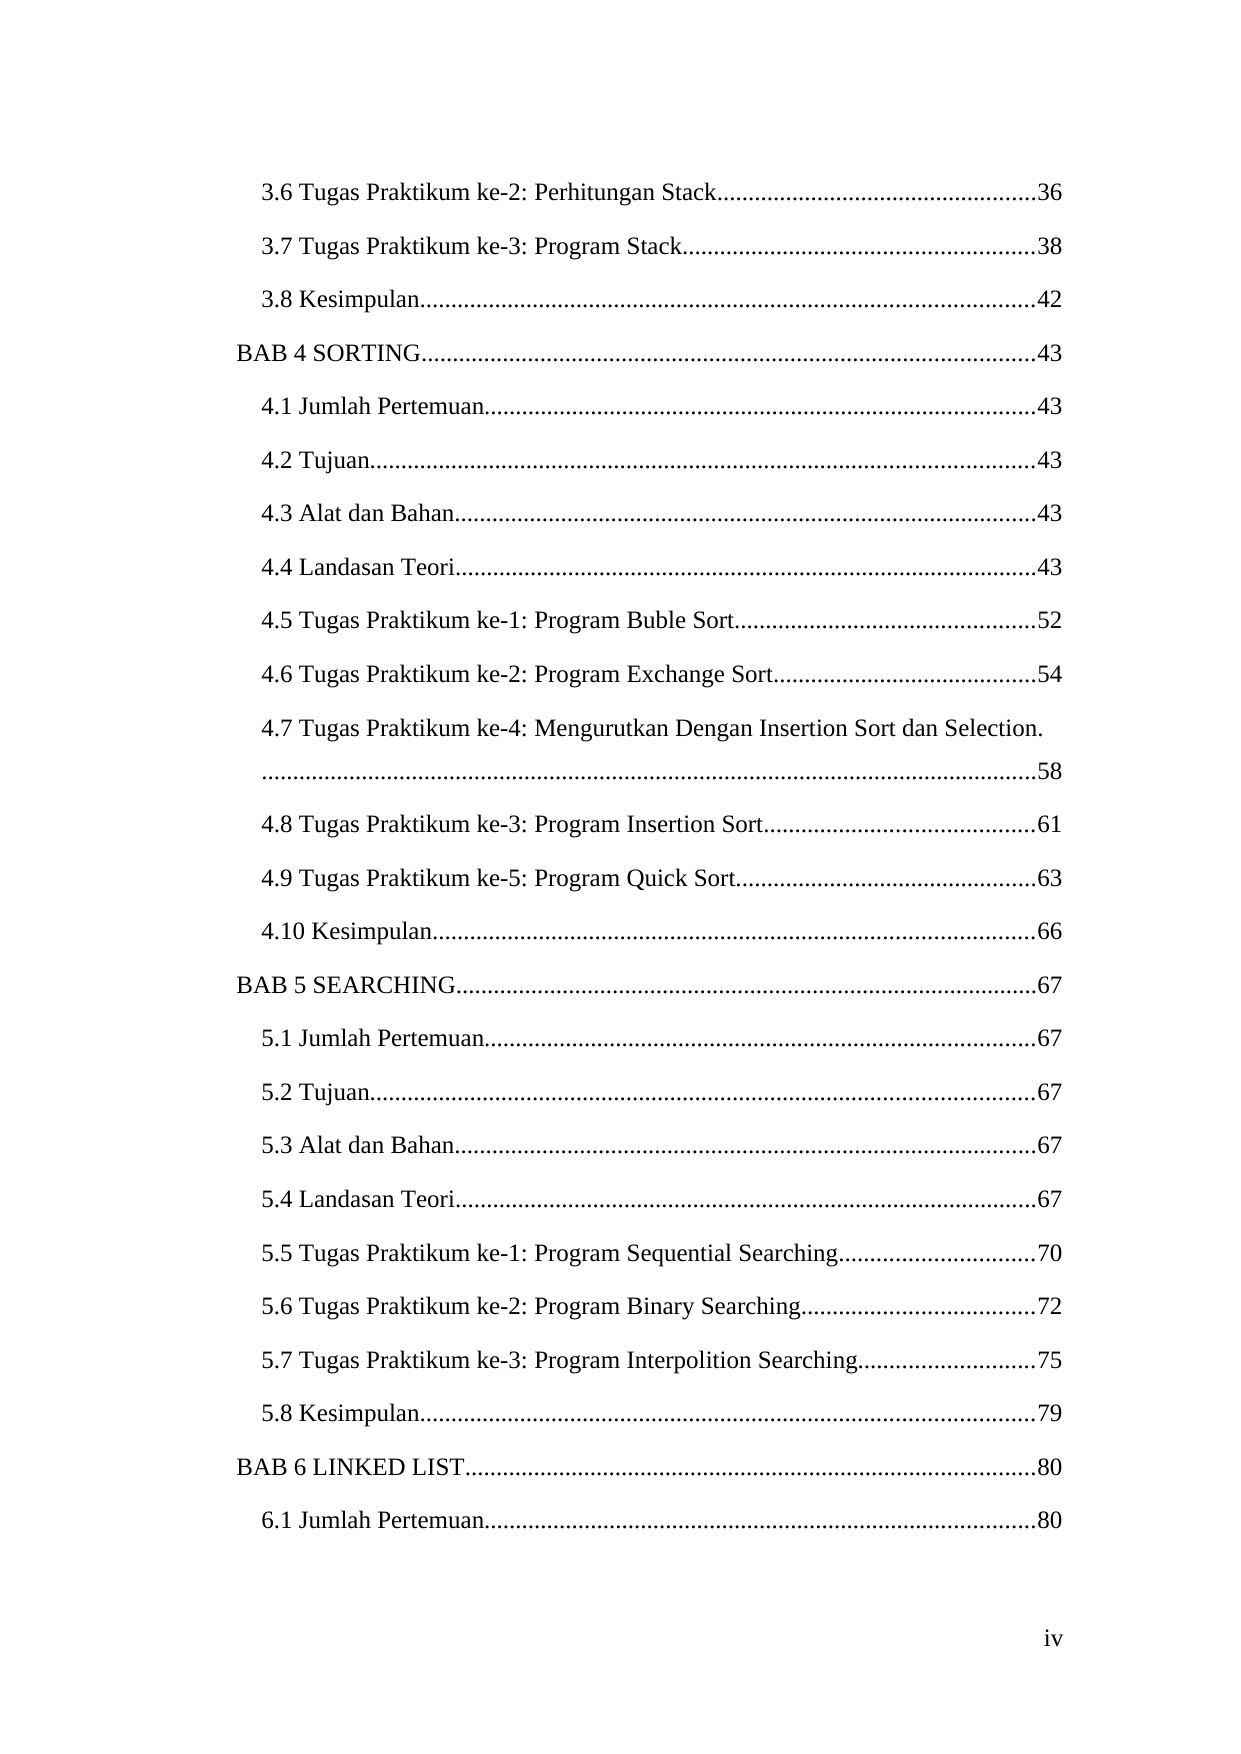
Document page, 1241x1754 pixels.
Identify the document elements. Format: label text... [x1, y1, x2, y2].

text 4.9 Tugas Praktikum ke-5: Program Quick Sort. 63 [261, 863, 1063, 892]
text BAB 6 LINKED LIST 80 [236, 1452, 1063, 1481]
text 5.1 Jumlah Pertemuan 67 [261, 1023, 1063, 1052]
text 5.6 Tugas Praktikum ke-2: Program Binary Searching 72 [261, 1291, 1063, 1320]
text 6.1 Jumlah Pertemuan 80 [261, 1505, 1063, 1534]
text BAB 5 SEARCHING 67 [236, 970, 1063, 999]
text 4.3 Alat dan Bahan 43 [261, 498, 1063, 527]
text 5.2 Tujuan 67 [261, 1077, 1063, 1106]
text 4.6 Tugas Praktikum ke-2: Program Exchange Sort 54 [261, 659, 1063, 688]
text 4.2 Tujuan 43 [261, 445, 1063, 474]
text 5.4 Landasan Teori 67 [261, 1184, 1063, 1213]
text 4.10 Kesimpulan 66 [261, 916, 1063, 945]
text 3.6 Tugas Praktikum ke-2: Perhitungan Stack 36 [261, 177, 1063, 206]
text 4.4 Landasan Teori 43 [261, 552, 1063, 581]
text 4.5 Tugas Praktikum ke-1: Program Buble Sort 52 [261, 606, 1063, 634]
text 4.1 Jumlah Pertemuan 43 [261, 391, 1063, 420]
text 3.7 Tugas Praktikum ke-3: Program Stack 38 [261, 231, 1063, 259]
text 5.3 Alat dan Bahan 67 [261, 1131, 1063, 1159]
text 5.8 Kesimpulan 79 [261, 1398, 1063, 1427]
text BAB 4 SORTING 43 [236, 338, 1063, 367]
text 5.7 Tugas Praktikum ke-3: Program Interpolition Searching 75 [261, 1345, 1063, 1373]
text 3.8 Kesimpulan 42 [261, 284, 1063, 313]
text 4.7 Tugas Praktikum ke-4: Mengurutkan Dengan Insertion Sort dan Selection. 58 [261, 713, 1063, 784]
text 5.5 Tugas Praktikum ke-1: Program Sequential Searching 70 [261, 1238, 1063, 1266]
text 4.8 Tugas Praktikum ke-3: Program Insertion Sort. 61 [261, 809, 1063, 838]
